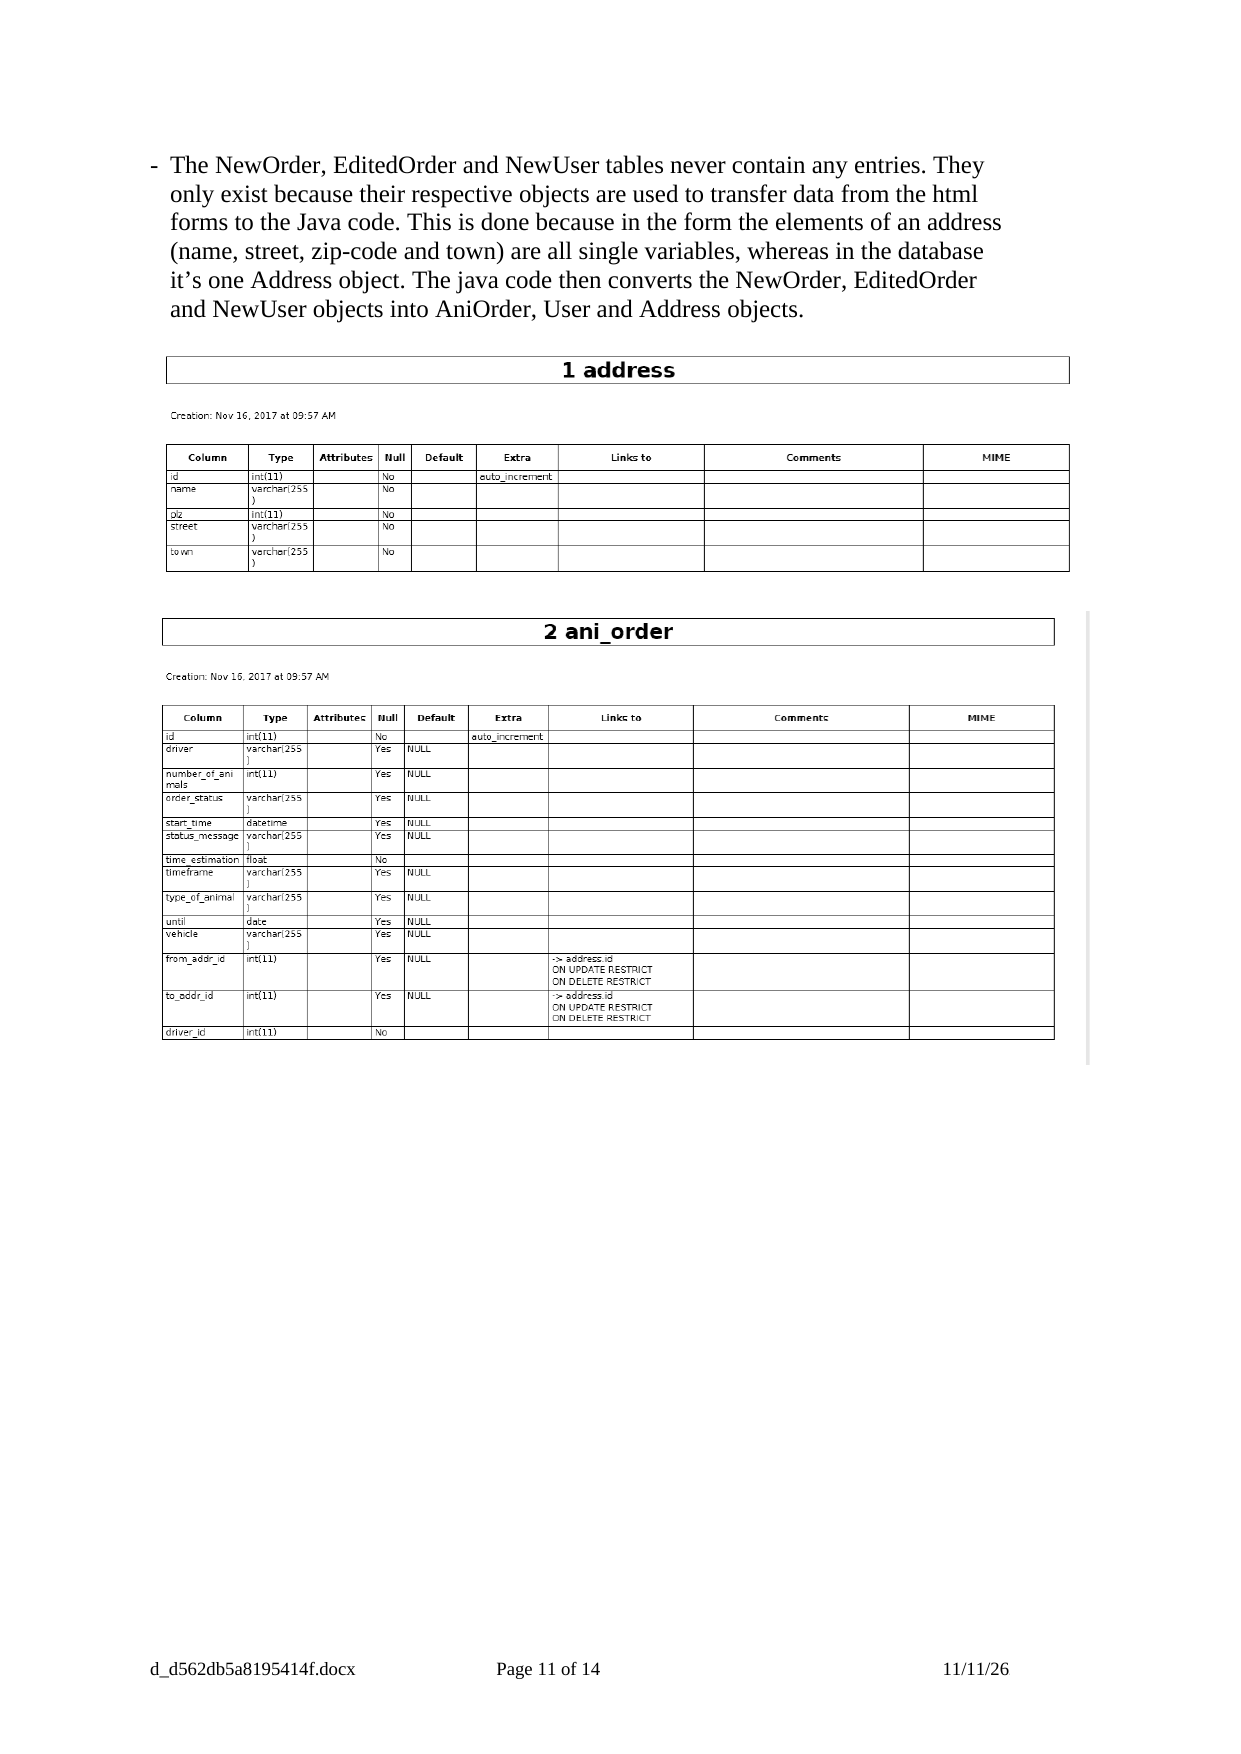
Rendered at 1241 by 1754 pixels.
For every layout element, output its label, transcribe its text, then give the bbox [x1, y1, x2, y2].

list The NewOrder, EditedOrder and NewUser tables never contain any entries. They only exist because their respective objects are used to transfer data from the html forms to the Java code. This is done because in the form the elements of an address (name, street, zip-code and town) are all single variables, whereas in the database it’s one Address object. The java code then converts the NewOrder, EditedOrder and NewUser objects into AniOrder, User and Address objects. [150, 150, 1015, 322]
picture [150, 611, 1090, 1065]
picture [150, 351, 1090, 583]
